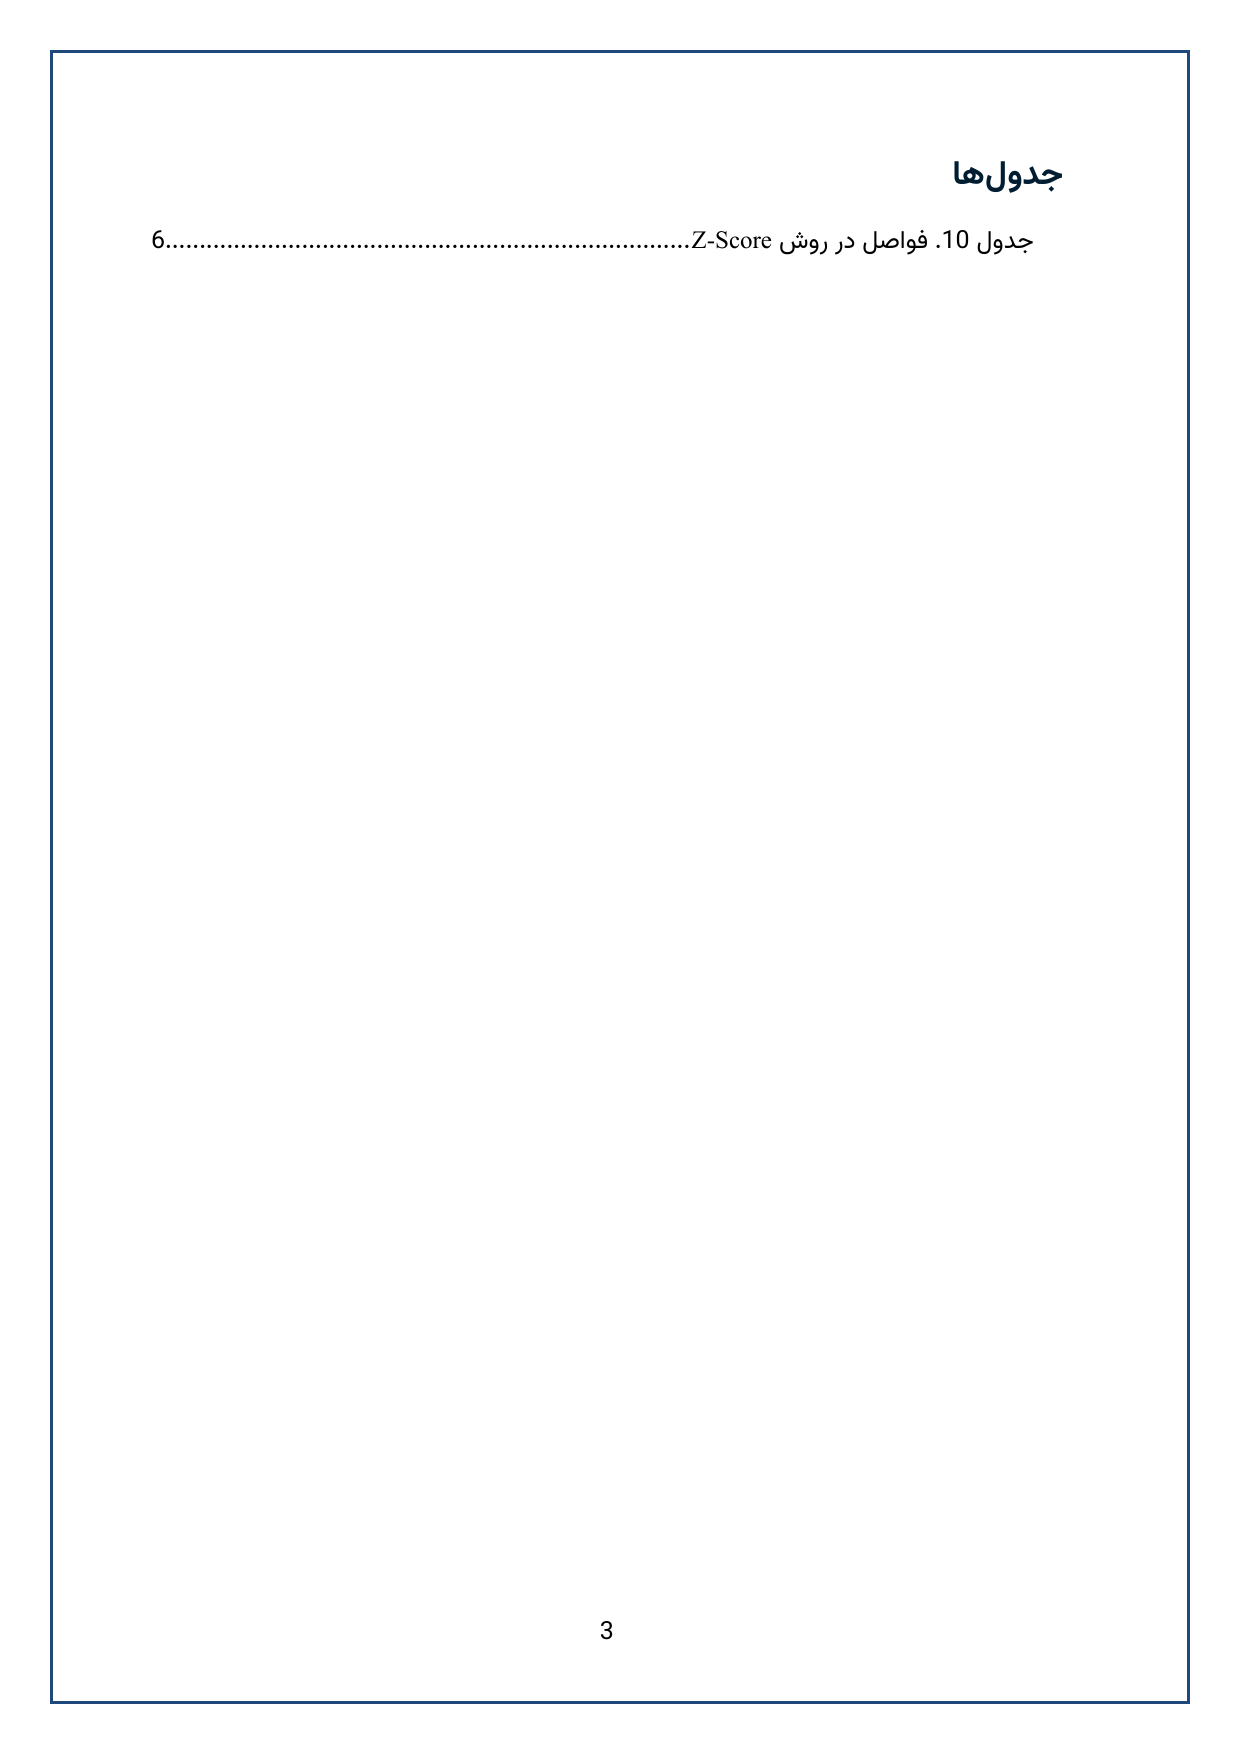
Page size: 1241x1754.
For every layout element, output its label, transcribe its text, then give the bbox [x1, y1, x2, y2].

text جدول‌ها [150, 150, 1063, 202]
text جدول 10. فواصل در روش Z-Score 6 [150, 222, 1063, 261]
